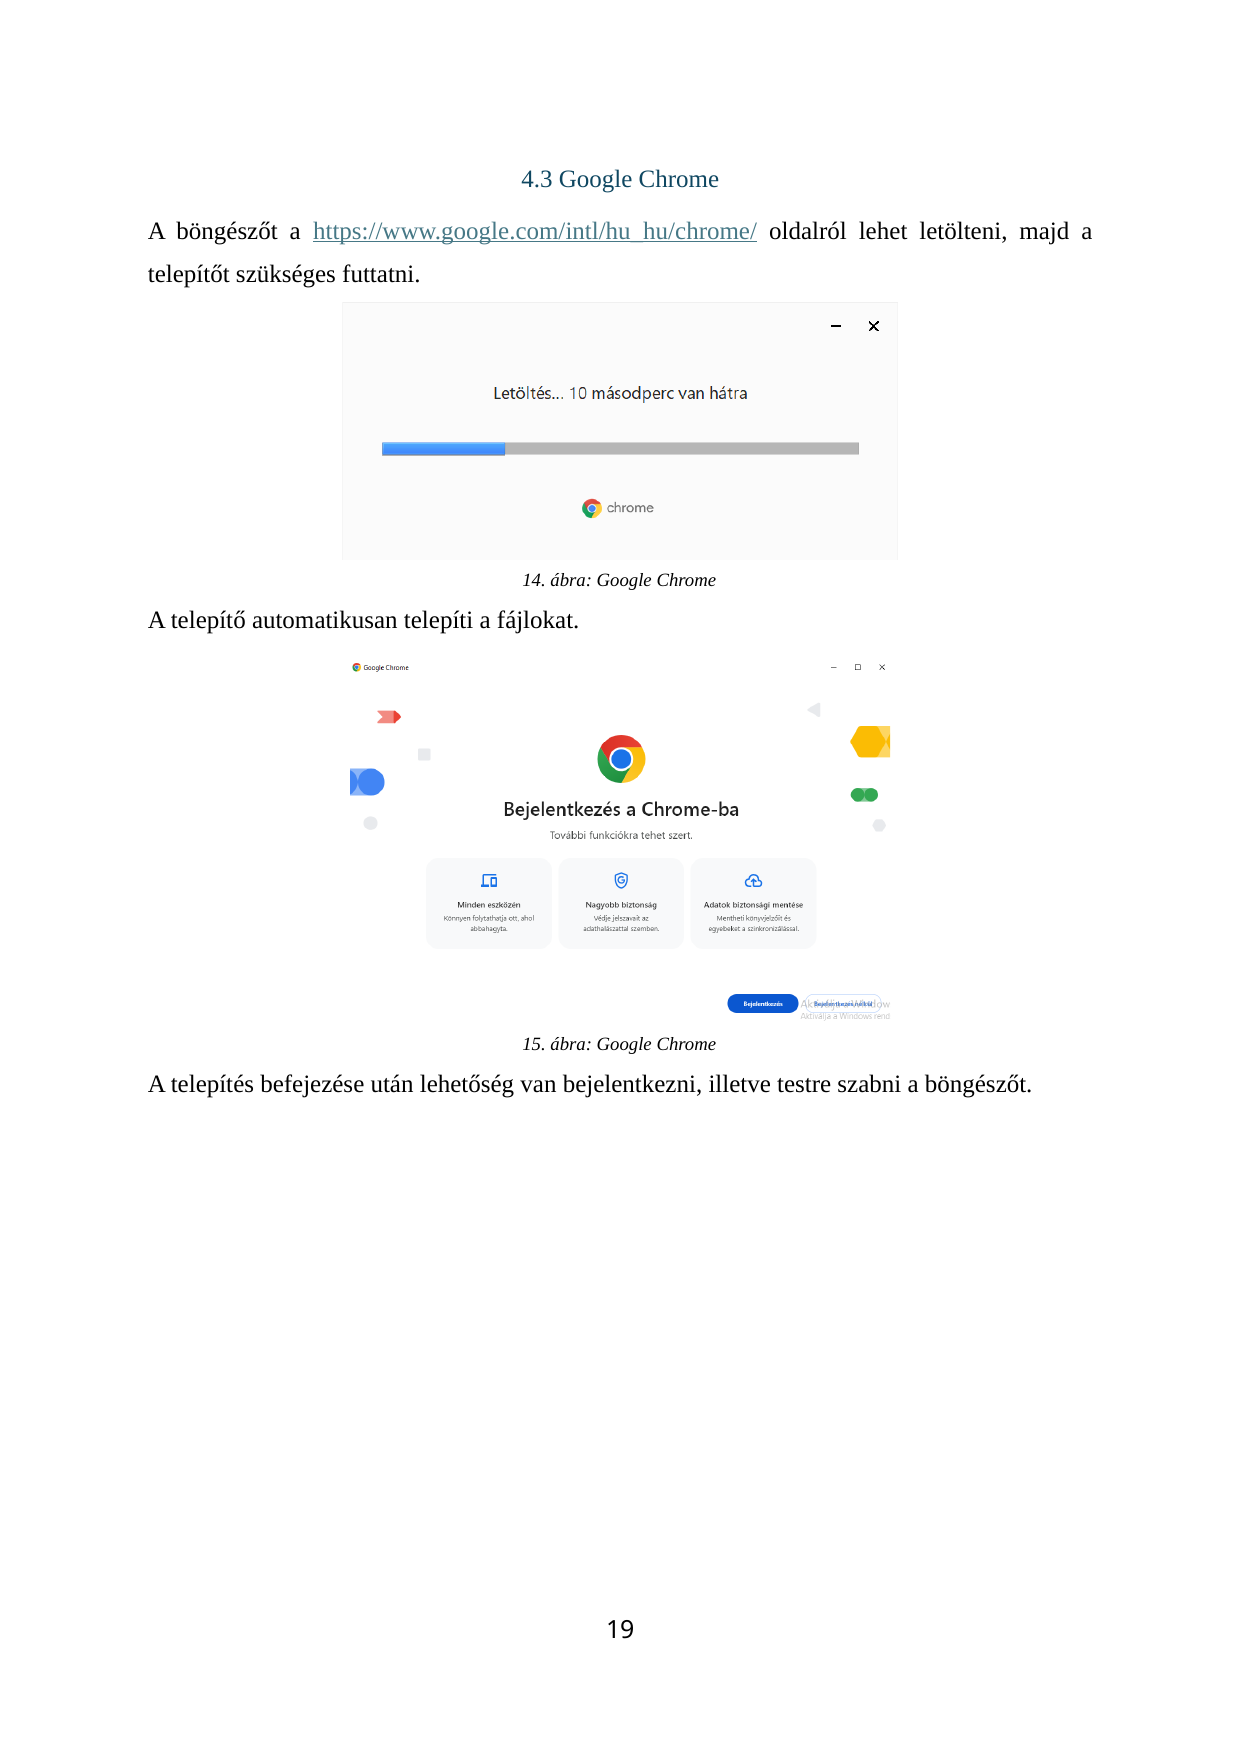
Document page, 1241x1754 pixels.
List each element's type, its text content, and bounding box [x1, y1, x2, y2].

text A böngészőt a https://www.google.com/intl/hu_hu/chrome/ oldalról lehet letölteni, majd a telepítőt szükséges futtatni. [148, 216, 1093, 288]
picture [350, 661, 891, 1024]
subtitle 4.3 Google Chrome [148, 164, 1093, 193]
picture [342, 301, 898, 560]
